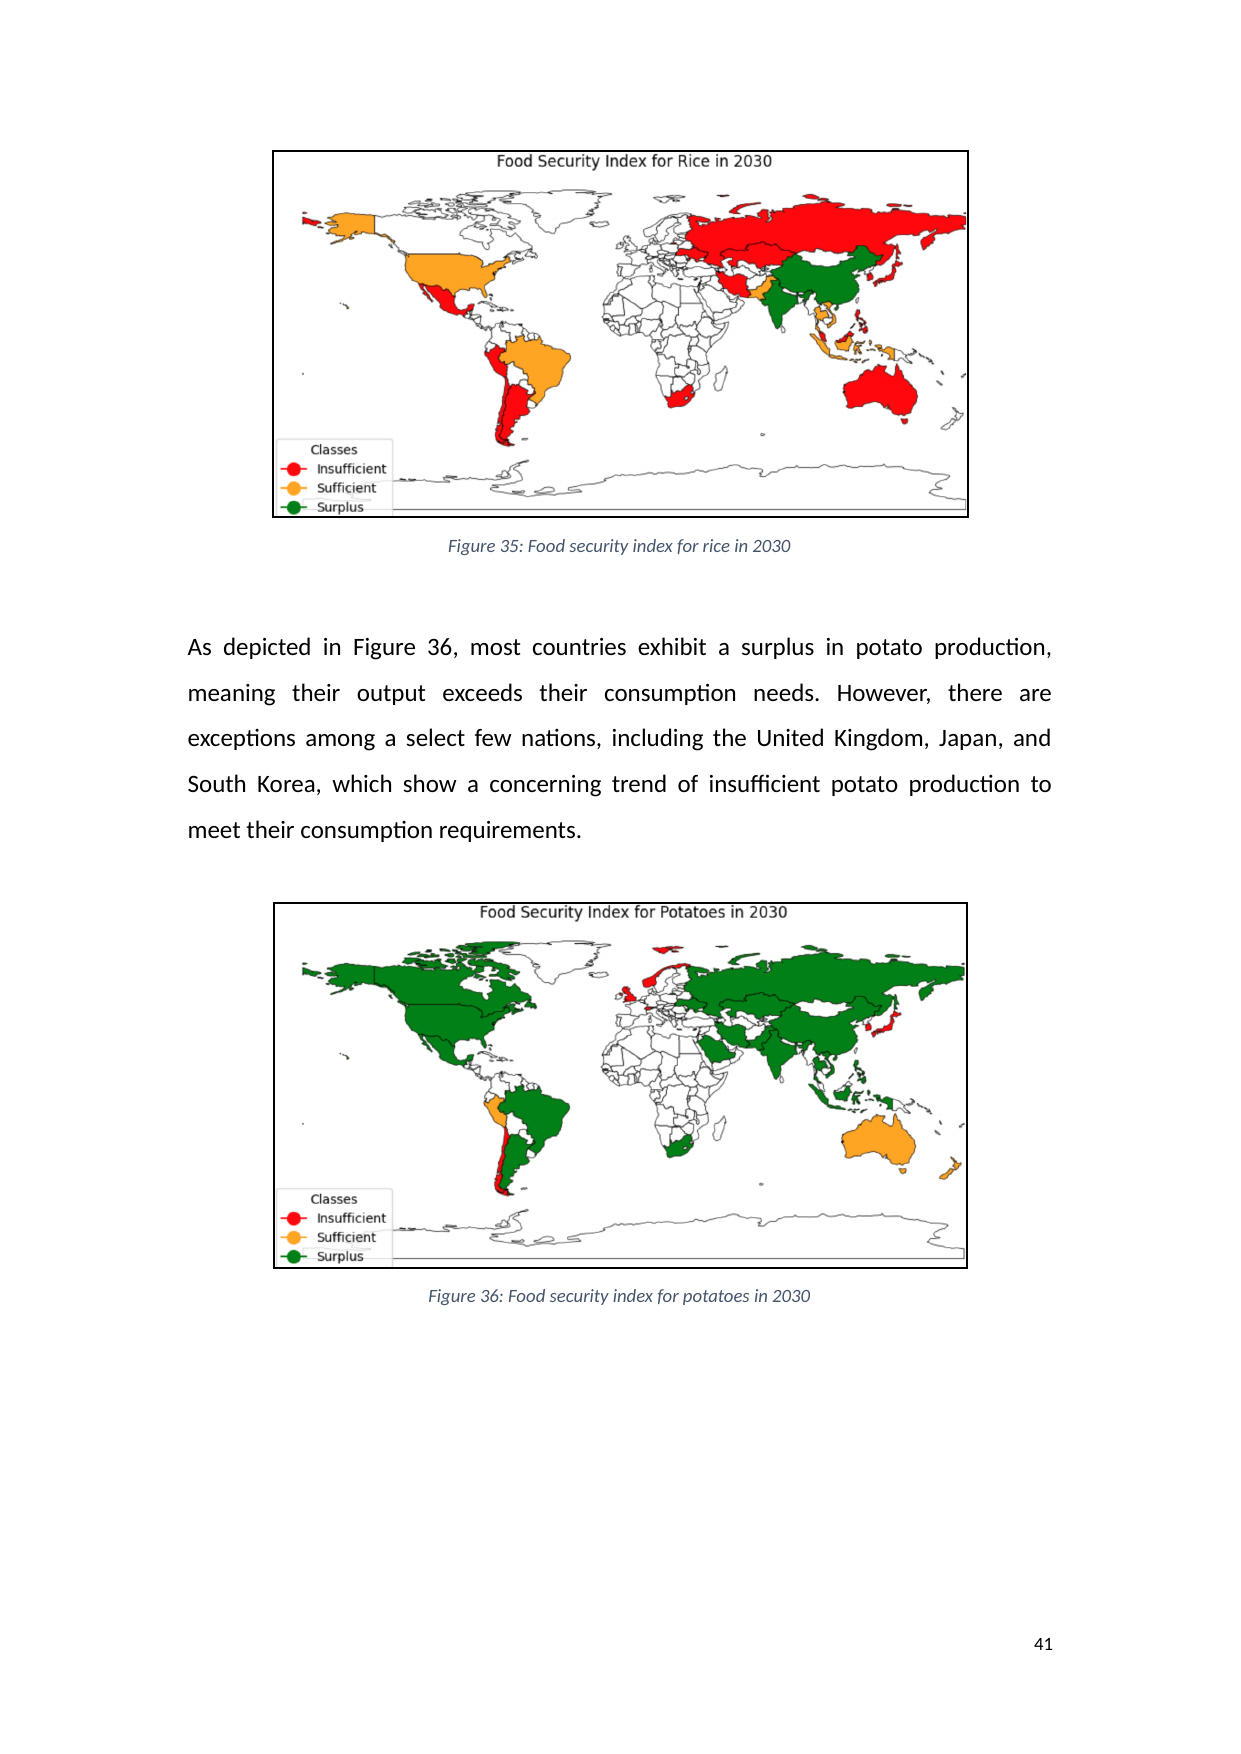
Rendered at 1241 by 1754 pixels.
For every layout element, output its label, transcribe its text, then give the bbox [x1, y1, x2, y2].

text Figure 35: Food security index for rice in 2030 [187, 534, 1053, 557]
picture [274, 152, 967, 516]
picture [275, 904, 966, 1267]
text As depicted in Figure 36, most countries exhibit a surplus in potato production, meaning their output exceeds their consumption needs. However, there are exceptions among a select few nations, including the United Kingdom, Japan, and South Korea, which show a concerning trend of insufficient potato production to meet their consumption requirements. [187, 631, 1053, 844]
text Figure 36: Food security index for potatoes in 2030 [187, 1284, 1053, 1307]
